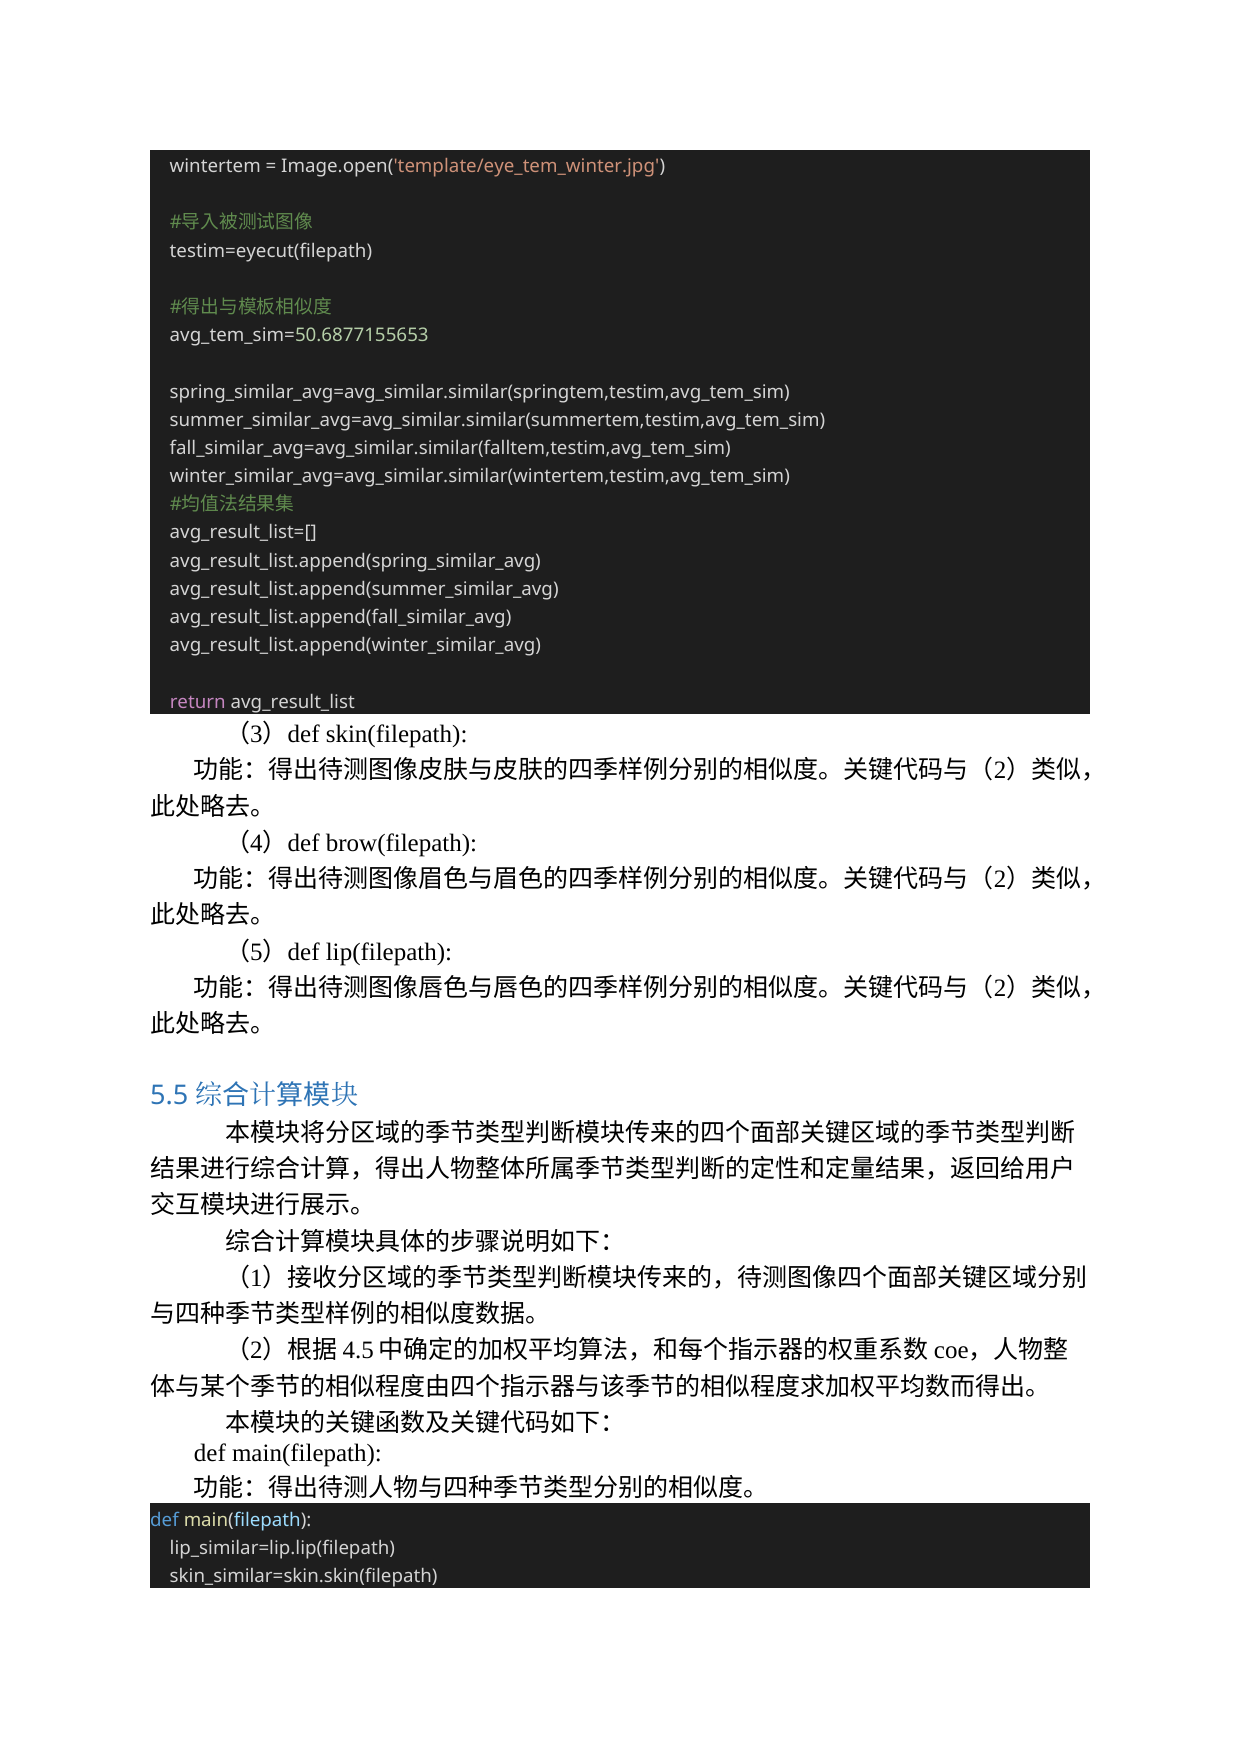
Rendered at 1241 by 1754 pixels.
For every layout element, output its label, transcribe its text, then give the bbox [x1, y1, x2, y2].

text 功能：得出待测人物与四种季节类型分别的相似度。 [150, 1467, 1090, 1503]
text （4）def brow(filepath): [150, 822, 1090, 859]
text def main(filepath): [150, 1438, 1090, 1467]
text avg_result_list.append(spring_similar_avg) [150, 544, 1090, 572]
text skin_similar=skin.skin(filepath) [150, 1560, 1090, 1588]
text avg_result_list.append(fall_similar_avg) [150, 601, 1090, 629]
text （5）def lip(filepath): [150, 931, 1090, 967]
text 本模块的关键函数及关键代码如下： [150, 1402, 1090, 1438]
text avg_result_list.append(winter_similar_avg) [150, 629, 1090, 657]
text lip_similar=lip.lip(filepath) [150, 1532, 1090, 1560]
text wintertem = Image.open('template/eye_tem_winter.jpg') [150, 150, 1090, 178]
text spring_similar_avg=avg_similar.similar(springtem,testim,avg_tem_sim) [150, 376, 1090, 404]
text 本模块将分区域的季节类型判断模块传来的四个面部关键区域的季节类型判断结果进行综合计算，得出人物整体所属季节类型判断的定性和定量结果，返回给用户交互模块进行展示。 [150, 1112, 1090, 1221]
text #导入被测试图像 [150, 206, 1090, 234]
text def main(filepath): [150, 1503, 1090, 1532]
text 功能：得出待测图像唇色与唇色的四季样例分别的相似度。关键代码与（2）类似，此处略去。 [150, 967, 1090, 1040]
text #均值法结果集 [150, 488, 1090, 516]
text fall_similar_avg=avg_similar.similar(falltem,testim,avg_tem_sim) [150, 432, 1090, 460]
text （1）接收分区域的季节类型判断模块传来的，待测图像四个面部关键区域分别与四种季节类型样例的相似度数据。 [150, 1257, 1090, 1330]
text #得出与模板相似度 [150, 291, 1090, 319]
text winter_similar_avg=avg_similar.similar(wintertem,testim,avg_tem_sim) [150, 460, 1090, 488]
text return avg_result_list [150, 686, 1090, 714]
text avg_tem_sim=50.6877155653 [150, 319, 1090, 347]
text testim=eyecut(filepath) [150, 234, 1090, 262]
subtitle 5.5 综合计算模块 [150, 1073, 1090, 1112]
text （3）def skin(filepath): [150, 714, 1090, 750]
text 功能：得出待测图像眉色与眉色的四季样例分别的相似度。关键代码与（2）类似，此处略去。 [150, 859, 1090, 931]
text 功能：得出待测图像皮肤与皮肤的四季样例分别的相似度。关键代码与（2）类似，此处略去。 [150, 750, 1090, 822]
text avg_result_list.append(summer_similar_avg) [150, 572, 1090, 601]
text （2）根据4.5中确定的加权平均算法，和每个指示器的权重系数coe，人物整体与某个季节的相似程度由四个指示器与该季节的相似程度求加权平均数而得出。 [150, 1330, 1090, 1402]
text summer_similar_avg=avg_similar.similar(summertem,testim,avg_tem_sim) [150, 404, 1090, 432]
text avg_result_list=[] [150, 516, 1090, 544]
text 综合计算模块具体的步骤说明如下： [150, 1221, 1090, 1257]
